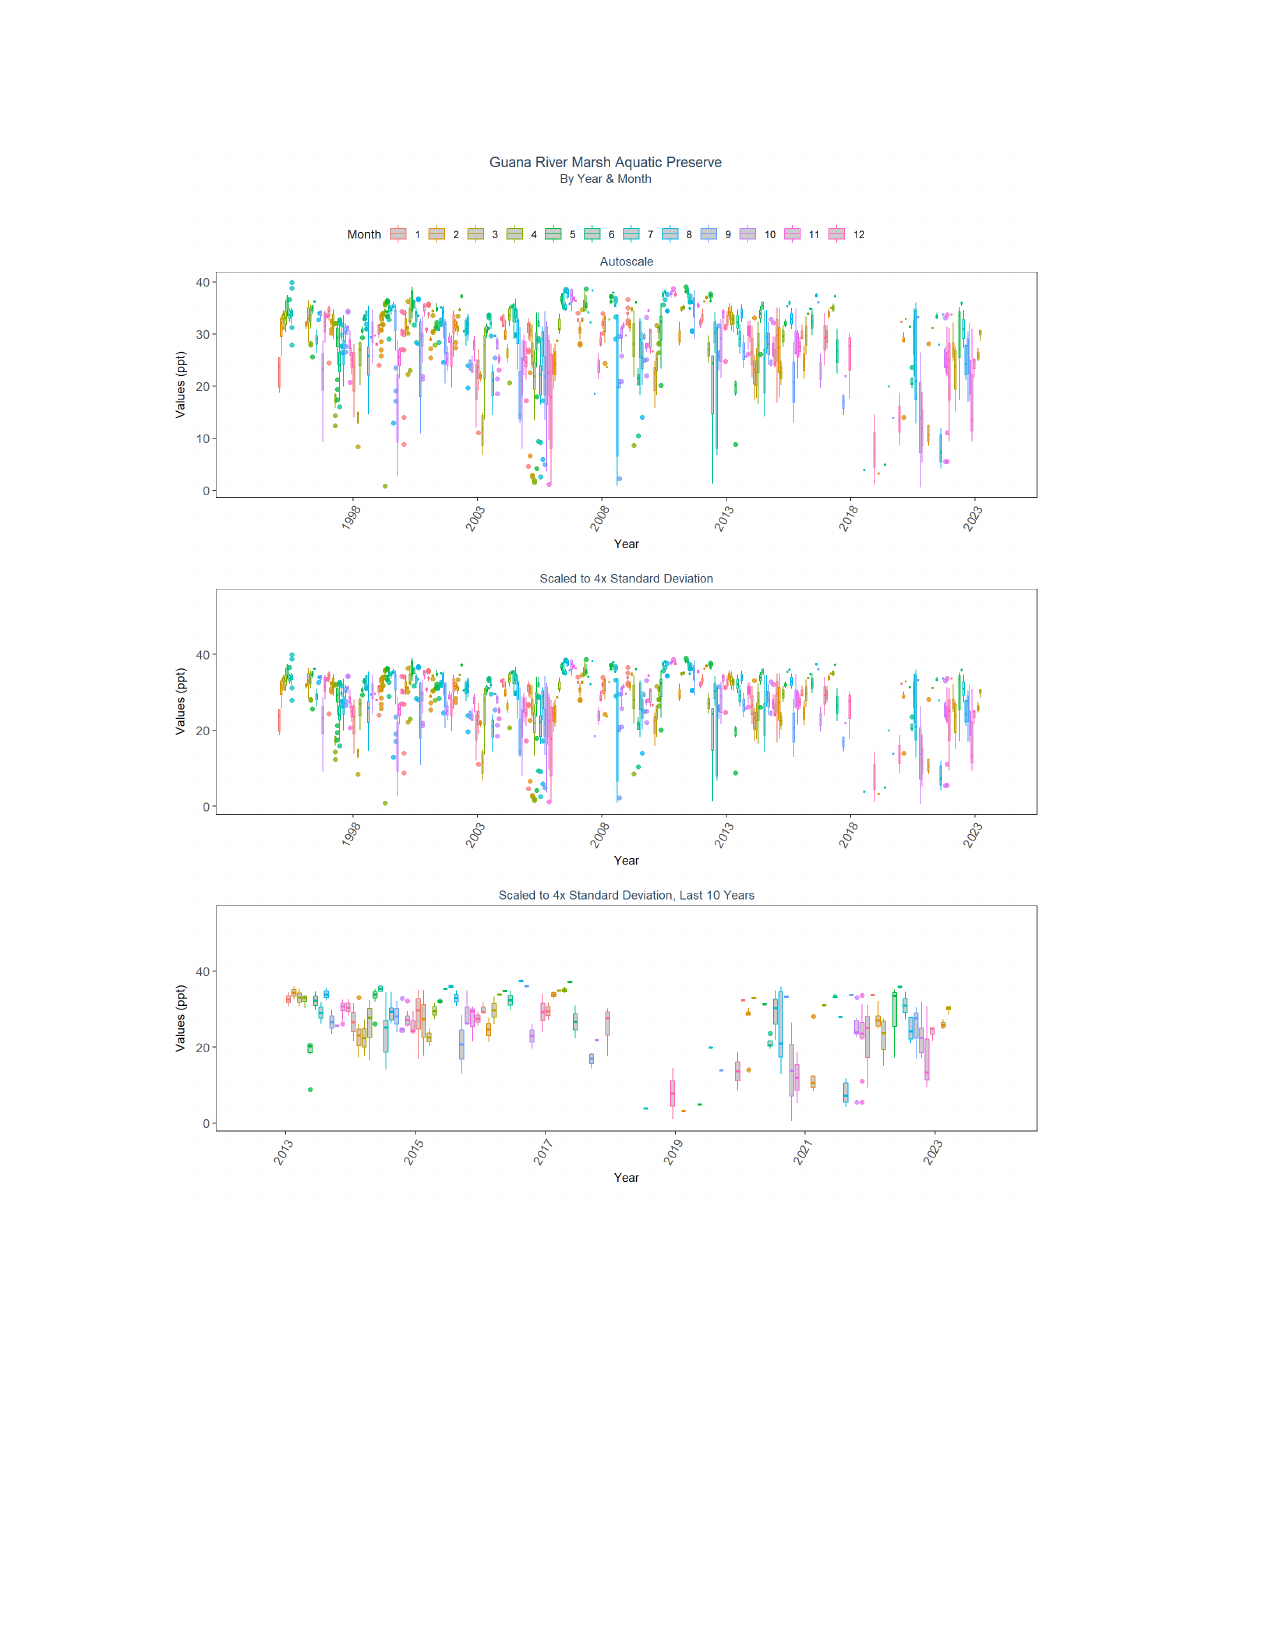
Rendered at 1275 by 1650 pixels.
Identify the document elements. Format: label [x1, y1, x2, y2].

picture [168, 150, 1044, 1200]
